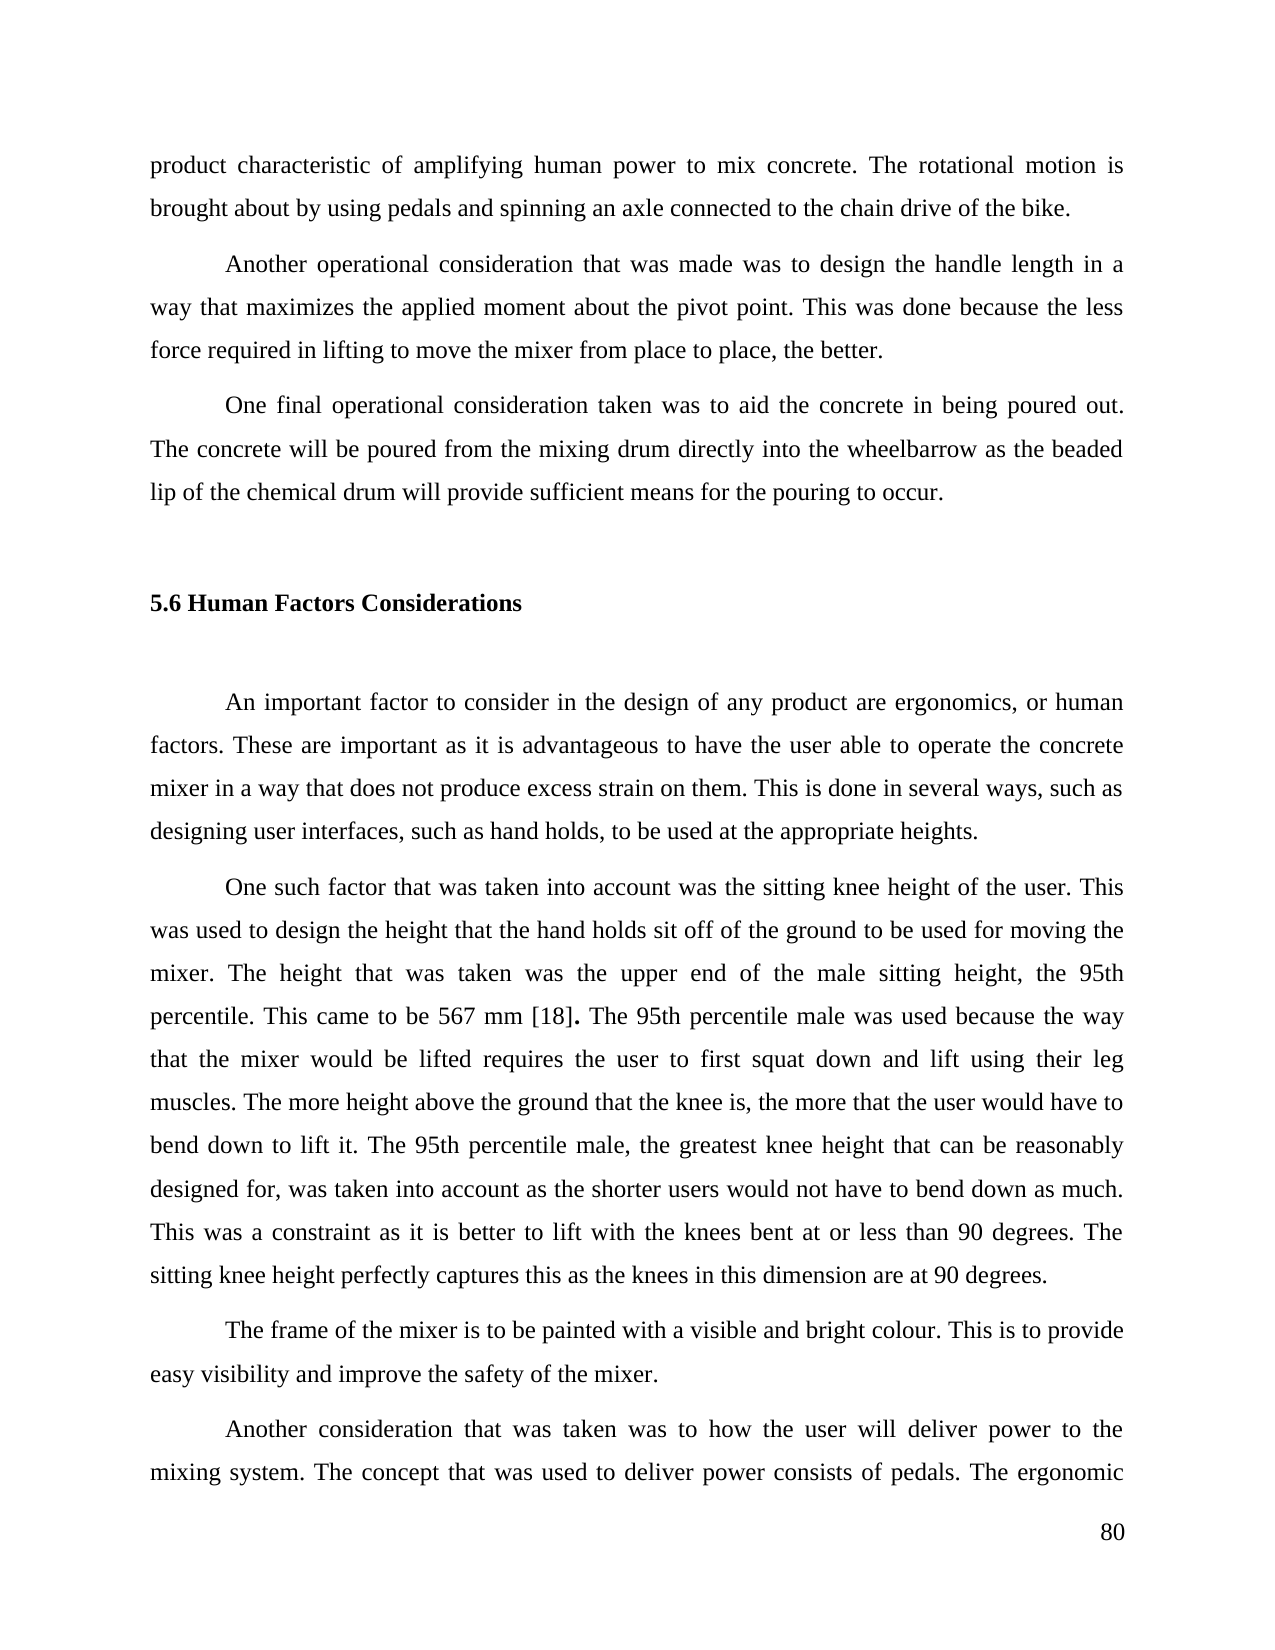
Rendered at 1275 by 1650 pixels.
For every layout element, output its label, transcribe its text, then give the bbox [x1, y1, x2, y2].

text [150, 150, 1125, 222]
text Another operational consideration that was made was to design the handle length in a way that maximizes the applied moment about the pivot point. This was done because the less force required in lifting to move the mixer from place to place, the better. [150, 249, 1125, 364]
subtitle 5.6 Human Factors Considerations [150, 588, 1125, 617]
text One such factor that was taken into account was the sitting knee height of the user. This was used to design the height that the hand holds sit off of the ground to be used for moving the mixer. The height that was taken was the upper end of the male sitting height, the 95th percentile. This came to be 567 mm [18]. The 95th percentile male was used because the way that the mixer would be lifted requires the user to first squat down and lift using their leg muscles. The more height above the ground that the knee is, the more that the user would have to bend down to lift it. The 95th percentile male, the greatest knee height that can be reasonably designed for, was taken into account as the shorter users would not have to bend down as much. This was a constraint as it is better to lift with the knees bent at or less than 90 degrees. The sitting knee height perfectly captures this as the knees in this dimension are at 90 degrees. [150, 872, 1125, 1289]
text The frame of the mixer is to be painted with a visible and bright colour. This is to provide easy visibility and improve the safety of the mixer. [150, 1316, 1125, 1387]
text An important factor to consider in the design of any product are ergonomics, or human factors. These are important as it is advantageous to have the user able to operate the concrete mixer in a way that does not produce excess strain on them. This is done in several ways, such as designing user interfaces, such as hand holds, to be used at the appropriate heights. [150, 687, 1125, 845]
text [150, 1414, 1125, 1486]
text One final operational consideration taken was to aid the concrete in being poured out. The concrete will be poured from the mixing drum directly into the wheelbarrow as the beaded lip of the chemical drum will provide sufficient means for the pouring to occur. [150, 391, 1125, 506]
